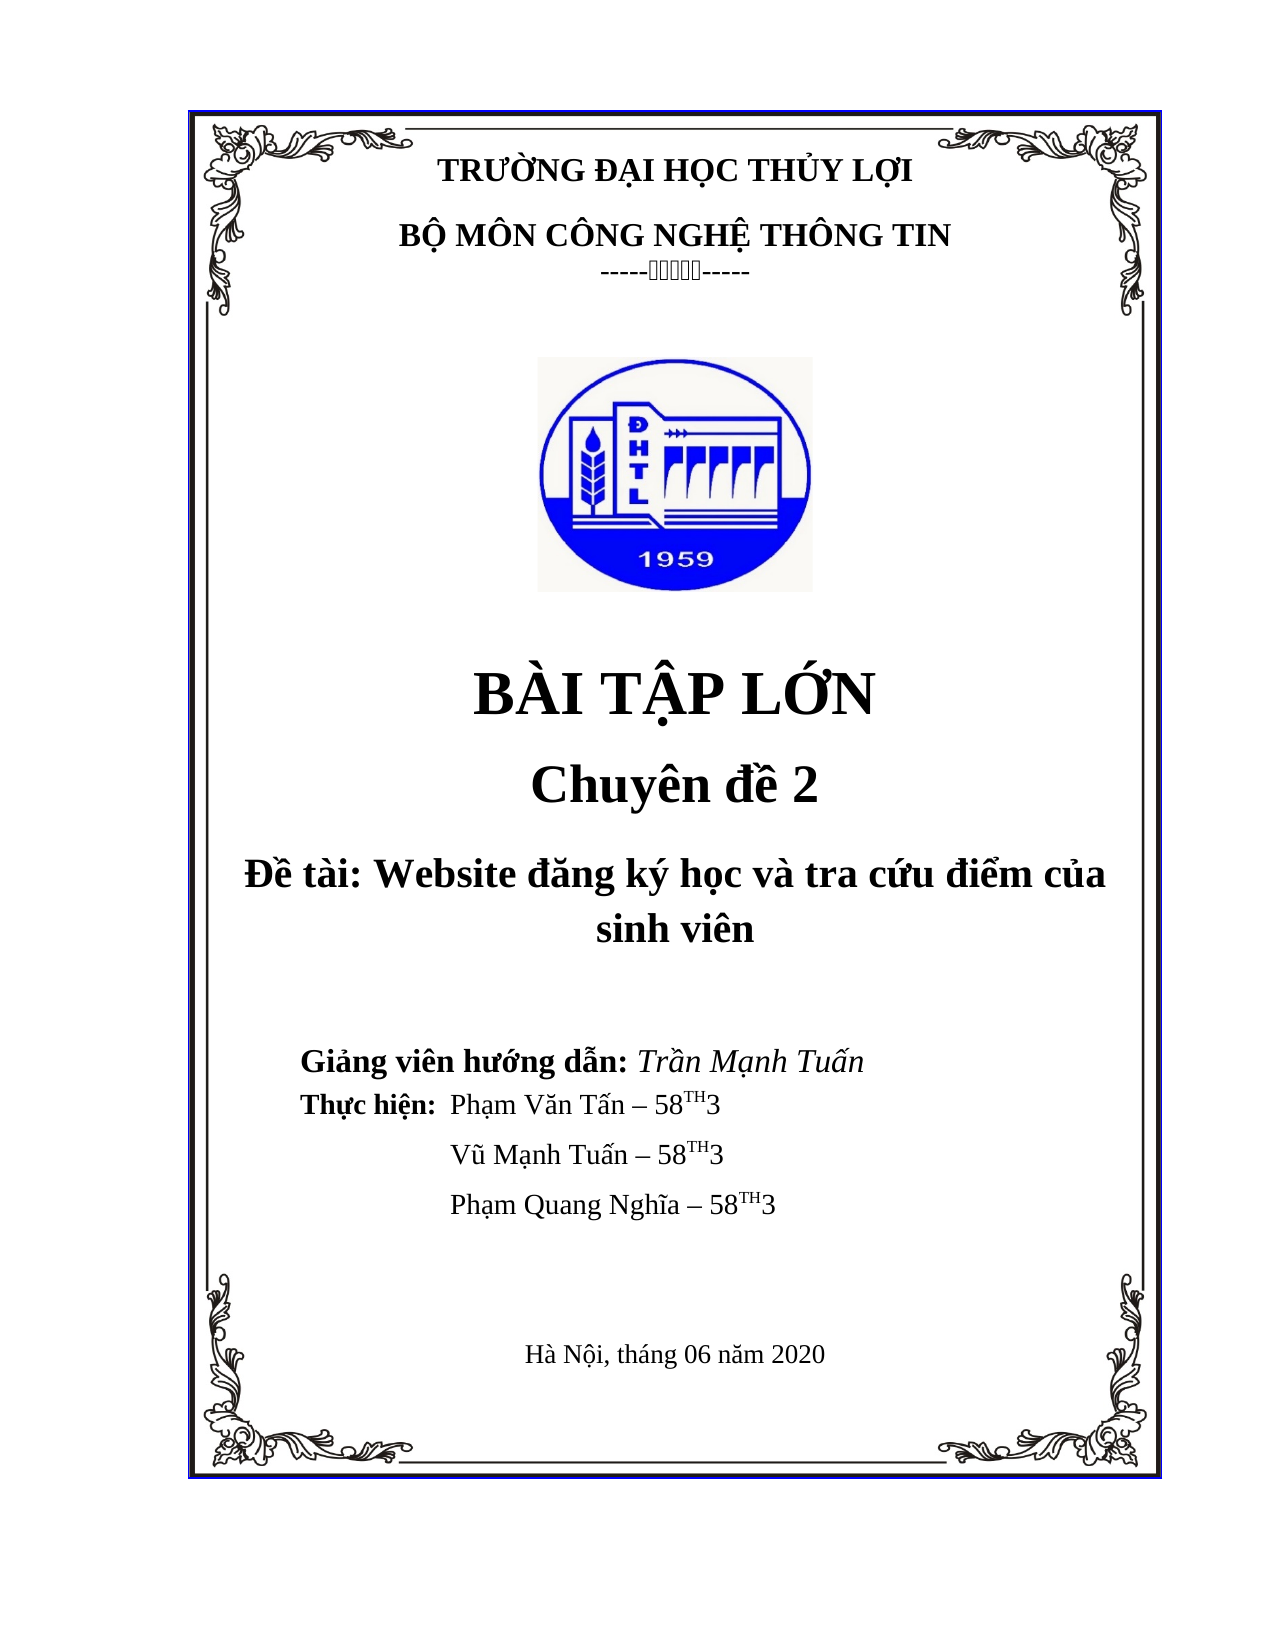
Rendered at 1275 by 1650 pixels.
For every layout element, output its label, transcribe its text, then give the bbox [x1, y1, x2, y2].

text Vũ Mạnh Tuấn – 58TH3 [375, 1137, 1125, 1171]
text Giảng viên hướng dẫn: Trần Mạnh Tuấn [225, 1041, 1125, 1079]
text Thực hiện: Phạm Văn Tấn – 58TH3 [225, 1087, 1125, 1120]
text Đề tài: Website đăng ký học và tra cứu điểm của sinh viên [225, 848, 1125, 951]
text Phạm Quang Nghĩa – 58TH3 [375, 1187, 1125, 1221]
text BÀI TẬP LỚN [150, 656, 1125, 728]
text TRƯỜNG ĐẠI HỌC THỦY LỢI [150, 111, 1125, 215]
text BỘ MÔN CÔNG NGHỆ THÔNG TIN [150, 215, 1125, 253]
text Hà Nội, tháng 06 năm 2020 [150, 1338, 1125, 1369]
picture [189, 112, 1161, 1477]
text Chuyên đề 2 [150, 752, 1125, 814]
text ---------- [150, 253, 1125, 287]
